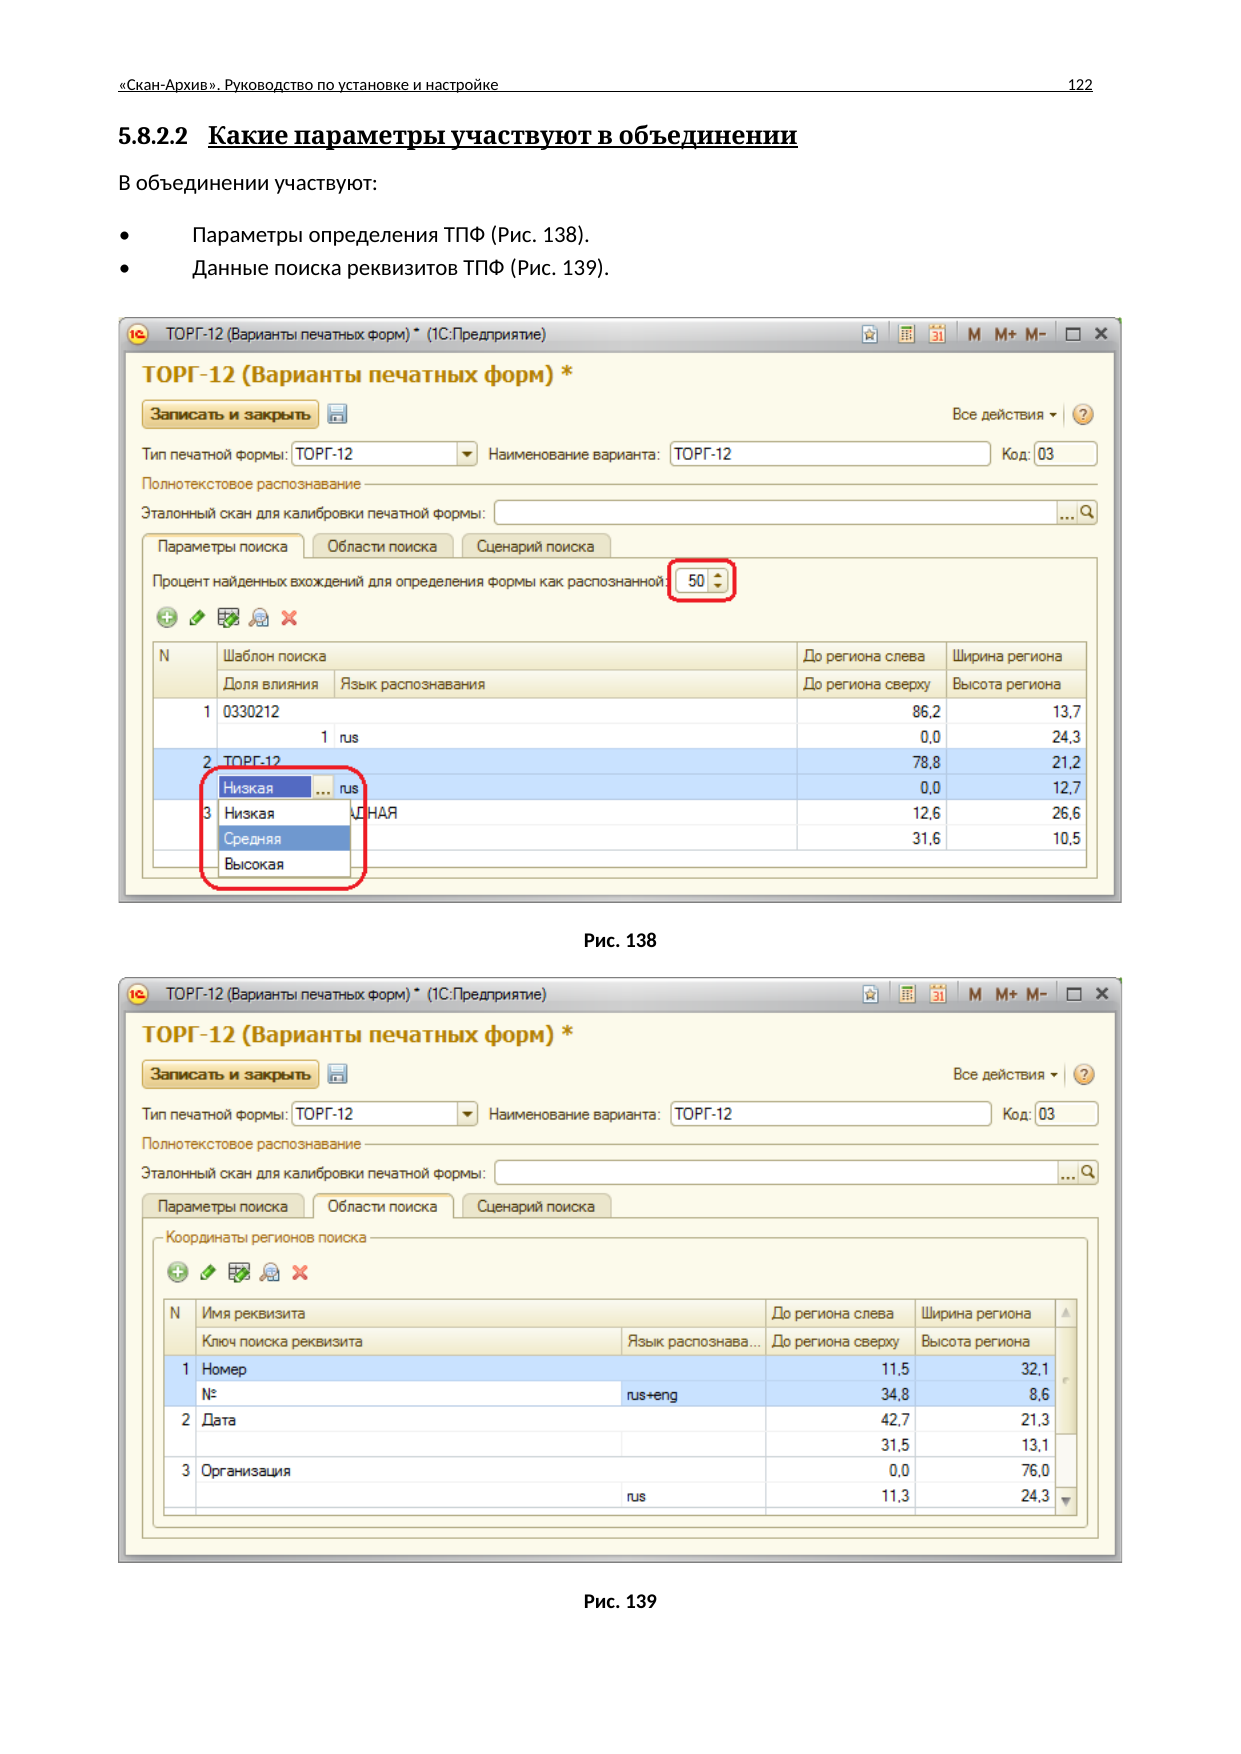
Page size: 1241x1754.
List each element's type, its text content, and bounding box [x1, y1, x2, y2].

list Параметры определения ТПФ (Рис. 138). [118, 221, 1122, 249]
list Данные поиска реквизитов ТПФ (Рис. 139). [118, 253, 1122, 281]
picture [118, 977, 1123, 1563]
text Рис. 139 [118, 1588, 1122, 1613]
text Рис. 138 [118, 928, 1122, 953]
text В объединении участвуют: [118, 168, 1122, 196]
subtitle Какие параметры участвуют в объединении [118, 122, 1122, 151]
picture [118, 317, 1122, 903]
